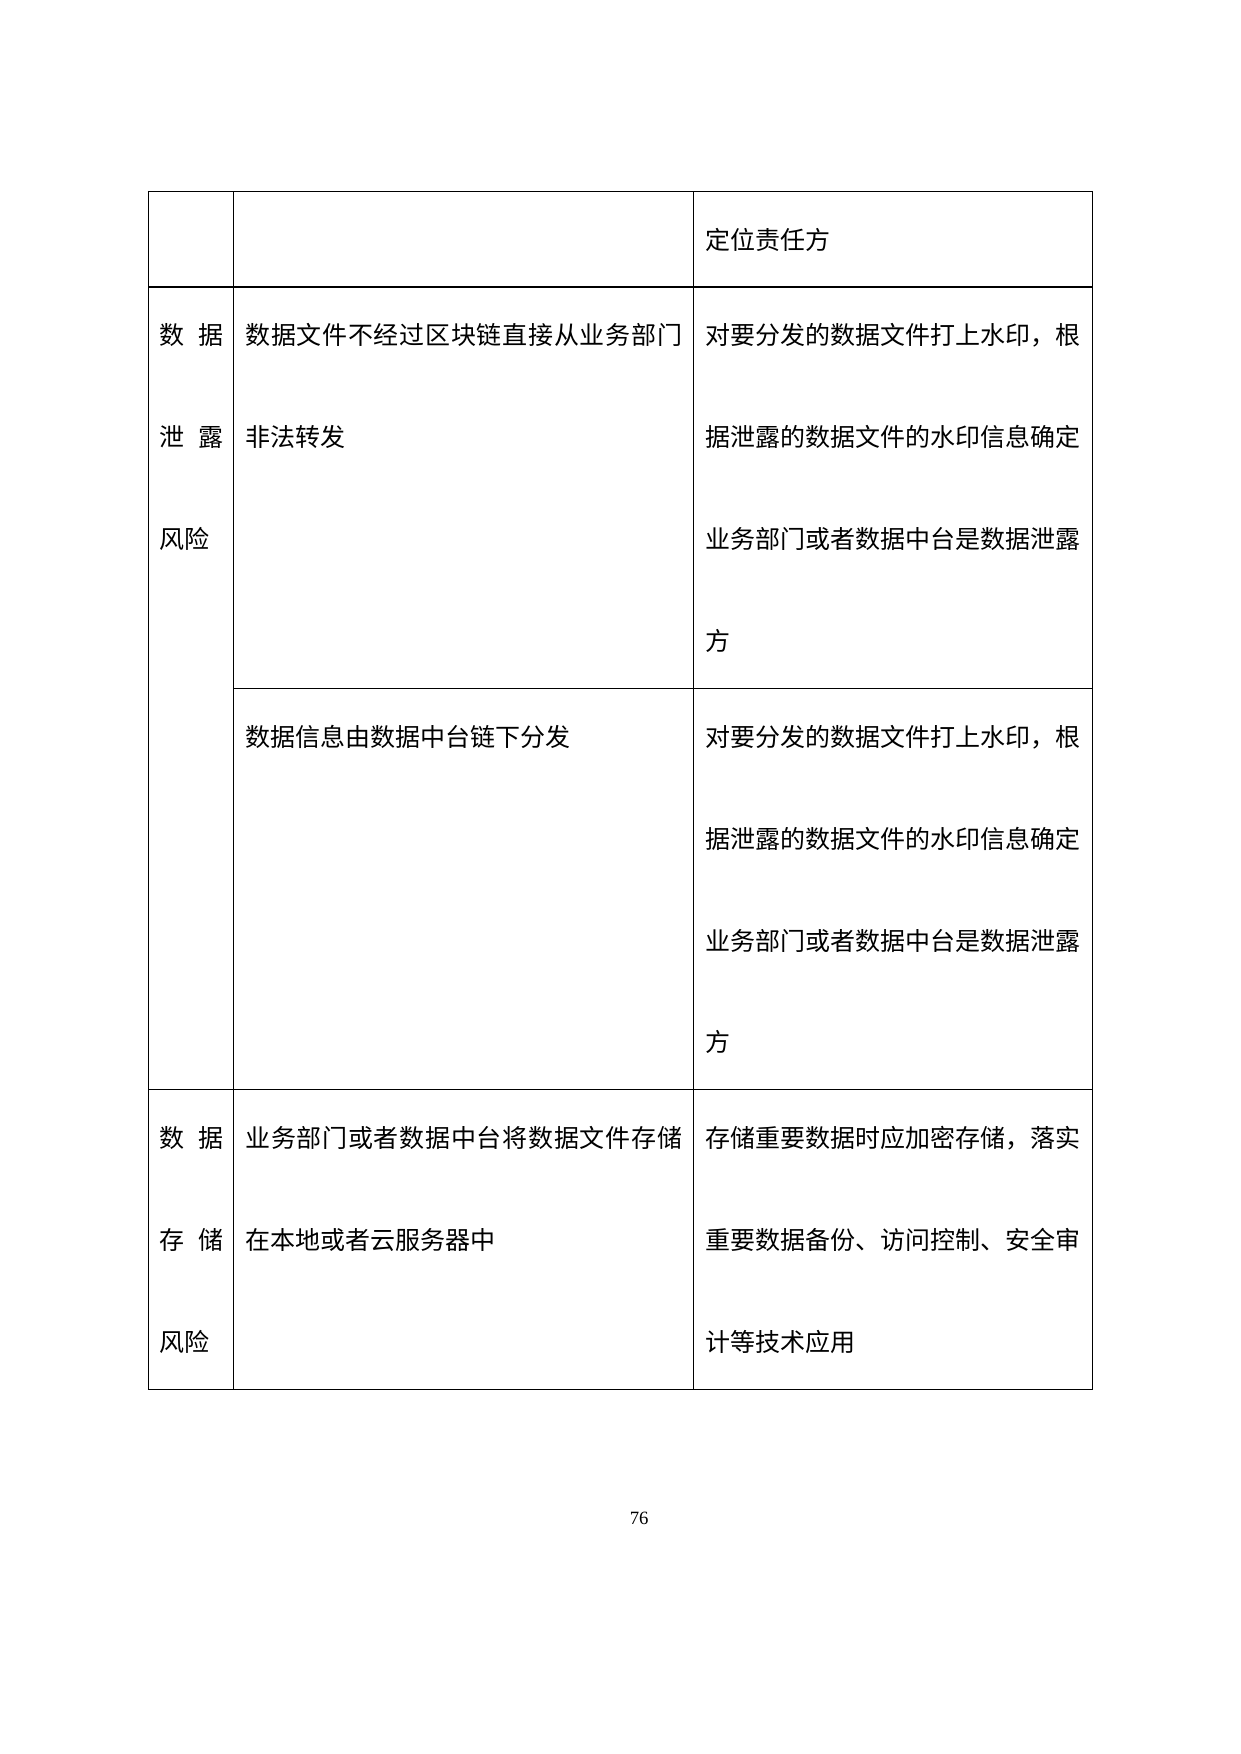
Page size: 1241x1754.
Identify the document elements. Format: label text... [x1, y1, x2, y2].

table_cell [694, 192, 1092, 286]
table_cell 存储重要数据时应加密存储，落实重要数据备份、访问控制、安全审计等技术应用 [694, 1090, 1092, 1389]
table_cell 数据文件不经过区块链直接从业务部门非法转发 [234, 288, 693, 688]
table_cell 数据信息由数据中台链下分发 [234, 689, 693, 1089]
table_cell 对要分发的数据文件打上水印，根据泄露的数据文件的水印信息确定业务部门或者数据中台是数据泄露方 [694, 689, 1092, 1089]
table_cell 数据存储风险 [149, 1090, 233, 1389]
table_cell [234, 192, 693, 286]
table_cell 数据泄露风险 [149, 288, 233, 1089]
table_cell 对要分发的数据文件打上水印，根据泄露的数据文件的水印信息确定业务部门或者数据中台是数据泄露方 [694, 288, 1092, 688]
table_cell 业务部门或者数据中台将数据文件存储在本地或者云服务器中 [234, 1090, 693, 1389]
